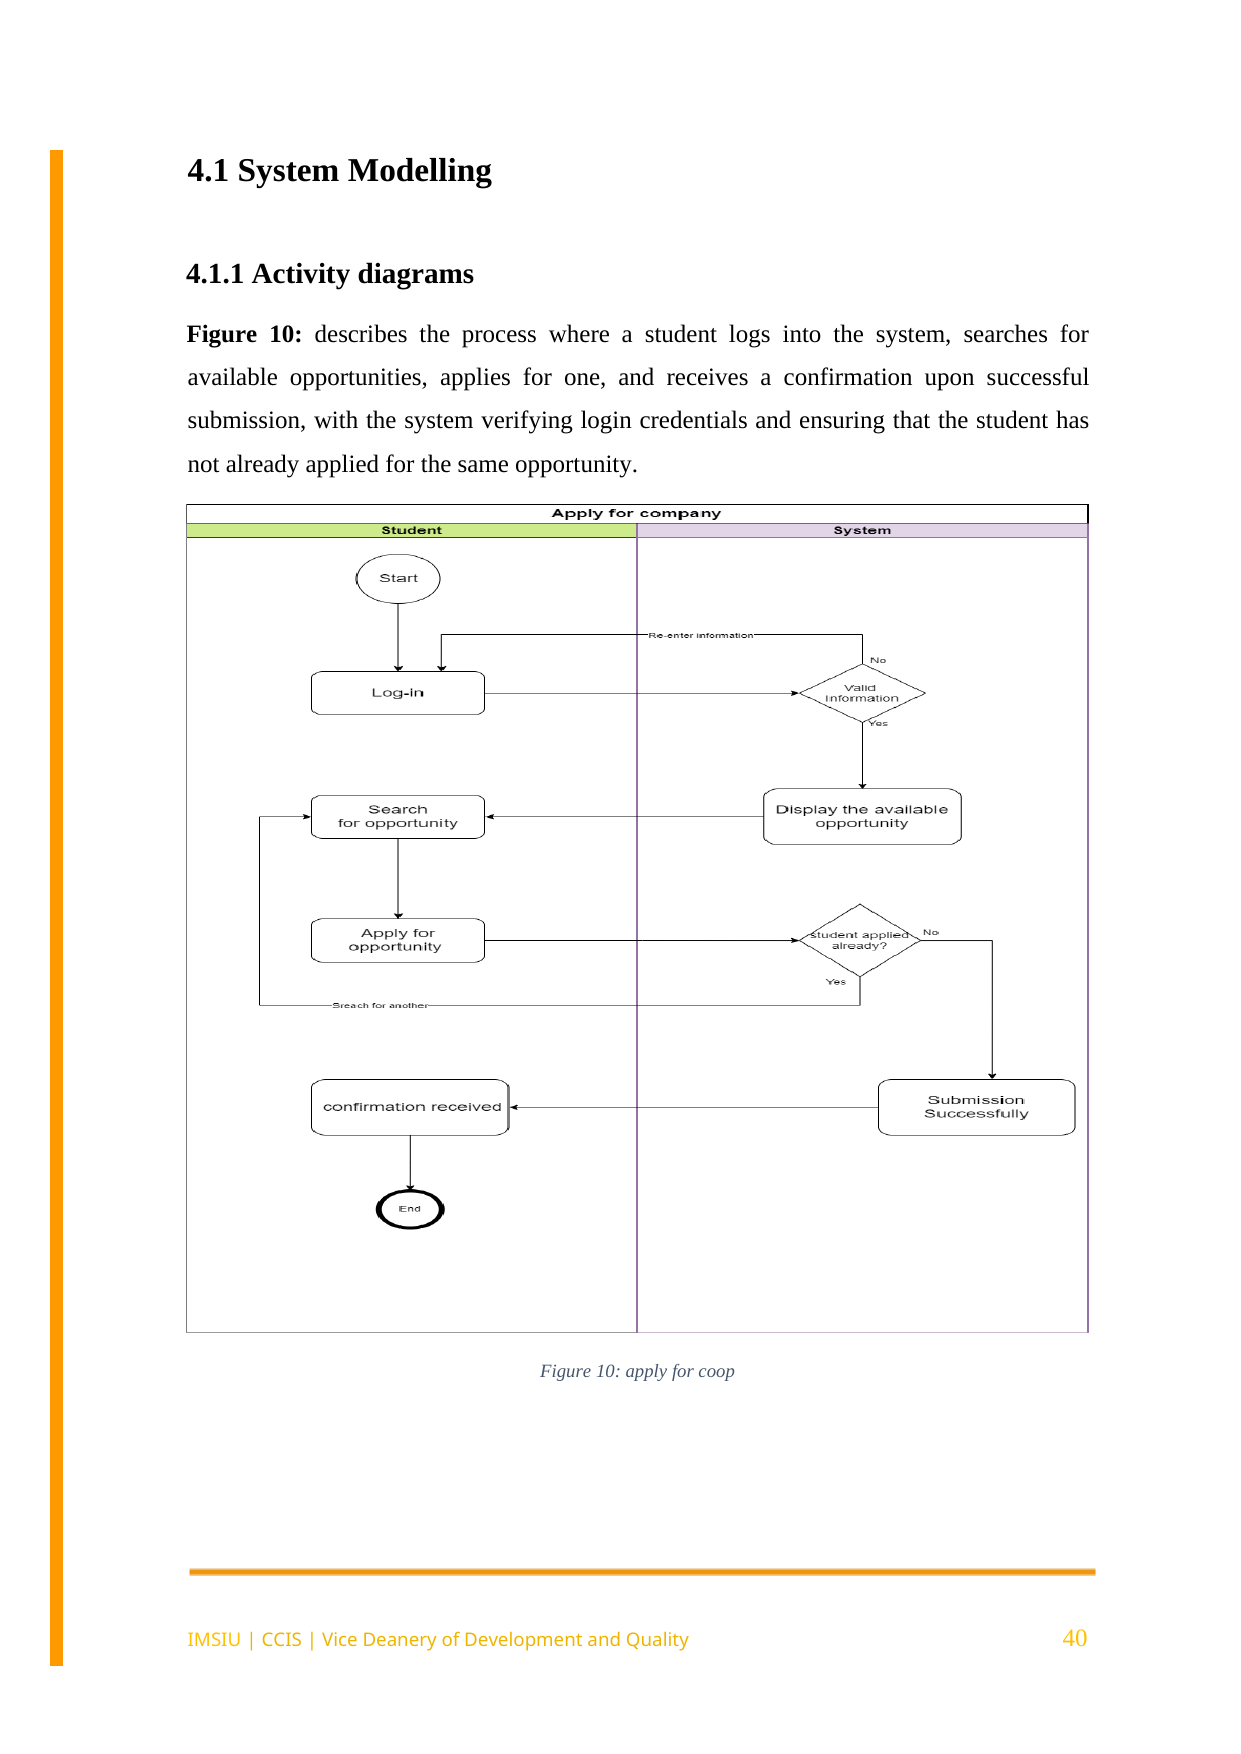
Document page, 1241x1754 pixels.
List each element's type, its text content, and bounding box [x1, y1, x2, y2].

subtitle 4.1 System Modelling [187, 150, 1092, 188]
picture [186, 504, 1089, 1333]
text Figure 10: describes the process where a student logs into the system, searches for available opportunities, applies for one, and receives a confirmation upon successful submission, with the system verifying login credentials and ensuring that the student has not already applied for the same opportunity. [186, 319, 1090, 477]
subtitle 4.1.1 Activity diagrams [186, 256, 1092, 290]
picture [187, 1567, 1100, 1576]
